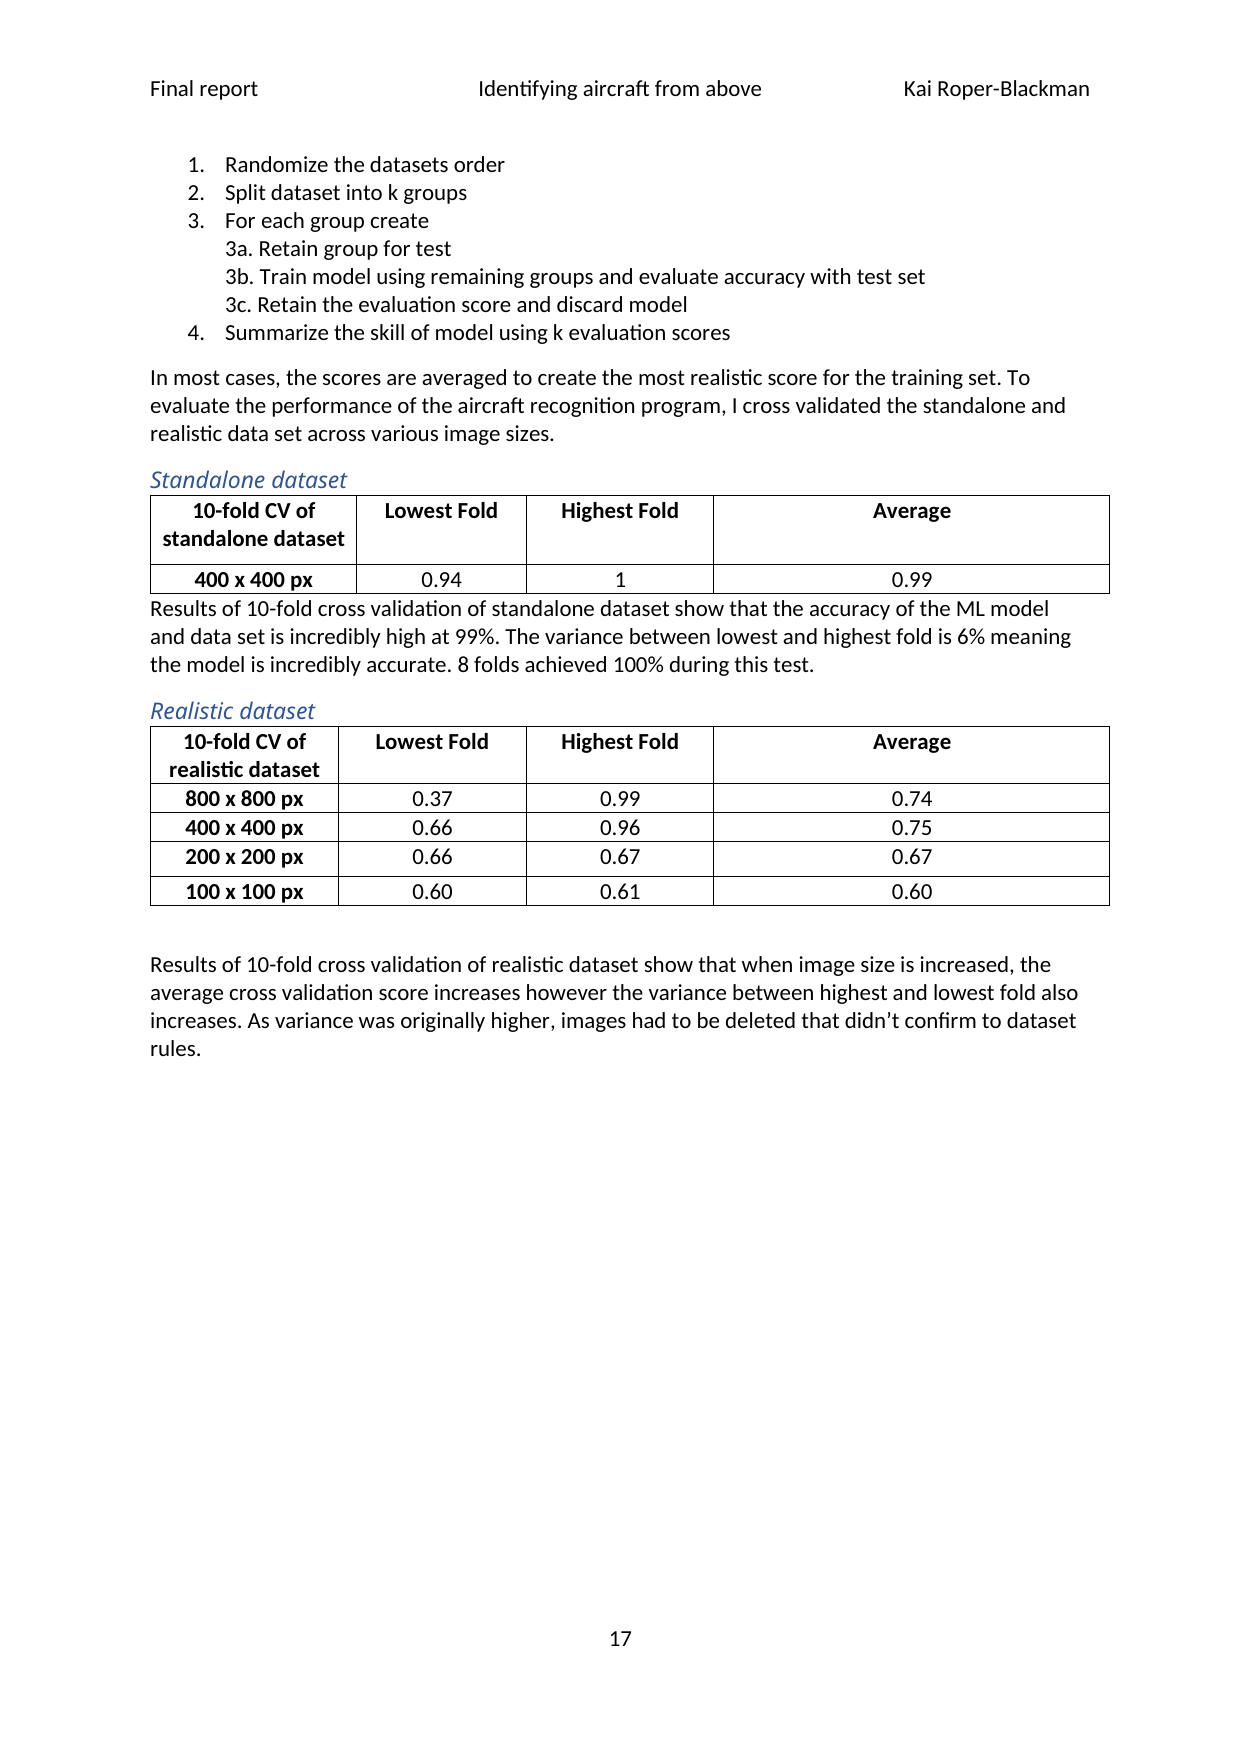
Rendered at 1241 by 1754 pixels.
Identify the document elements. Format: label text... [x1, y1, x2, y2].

list 3a. Retain group for test [225, 234, 1090, 262]
subtitle Standalone dataset [150, 463, 1090, 495]
table_header 10-fold CV of realistic dataset [151, 727, 338, 783]
table_header Lowest Fold [357, 496, 526, 564]
table_cell 0.96 [527, 813, 713, 841]
table_cell 0.61 [527, 877, 713, 905]
table_header Highest Fold [527, 727, 713, 783]
table_header Average [714, 727, 1109, 783]
table_header Average [714, 496, 1109, 564]
table_cell 0.67 [714, 842, 1109, 876]
table_cell 0.60 [339, 877, 526, 905]
table_cell 100 x 100 px [151, 877, 338, 905]
table_cell 0.66 [339, 813, 526, 841]
table_cell 0.60 [714, 877, 1109, 905]
table_cell 0.66 [339, 842, 526, 876]
list 3b. Train model using remaining groups and evaluate accuracy with test set [225, 262, 1090, 290]
subtitle Realistic dataset [150, 695, 1090, 726]
text In most cases, the scores are averaged to create the most realistic score for the training set. To evaluate the performance of the aircraft recognition program, I cross validated the standalone and realistic data set across various image sizes. [150, 363, 1090, 447]
table_cell 400 x 400 px [151, 565, 356, 593]
list Summarize the skill of model using k evaluation scores [187, 318, 1090, 346]
table_header Lowest Fold [339, 727, 526, 783]
table_header 10-fold CV of standalone dataset [151, 496, 356, 564]
table_cell 0.74 [714, 784, 1109, 812]
text Results of 10-fold cross validation of realistic dataset show that when image size is increased, the average cross validation score increases however the variance between highest and lowest fold also increases. As variance was originally higher, images had to be deleted that didn’t confirm to dataset rules. [150, 951, 1090, 1063]
list Randomize the datasets order [187, 150, 1090, 178]
table_cell 0.37 [339, 784, 526, 812]
table_cell 200 x 200 px [151, 842, 338, 876]
table_header Highest Fold [527, 496, 713, 564]
table_cell 800 x 800 px [151, 784, 338, 812]
table_cell 0.99 [714, 565, 1109, 593]
list 3c. Retain the evaluation score and discard model [225, 290, 1090, 318]
table_cell 1 [527, 565, 713, 593]
table_cell 0.99 [527, 784, 713, 812]
list For each group create [187, 206, 1090, 234]
list Split dataset into k groups [187, 178, 1090, 206]
table_cell 0.94 [357, 565, 526, 593]
table_cell 0.67 [527, 842, 713, 876]
table_cell 400 x 400 px [151, 813, 338, 841]
text Results of 10-fold cross validation of standalone dataset show that the accuracy of the ML model and data set is incredibly high at 99%. The variance between lowest and highest fold is 6% meaning the model is incredibly accurate. 8 folds achieved 100% during this test. [150, 594, 1090, 678]
table_cell 0.75 [714, 813, 1109, 841]
